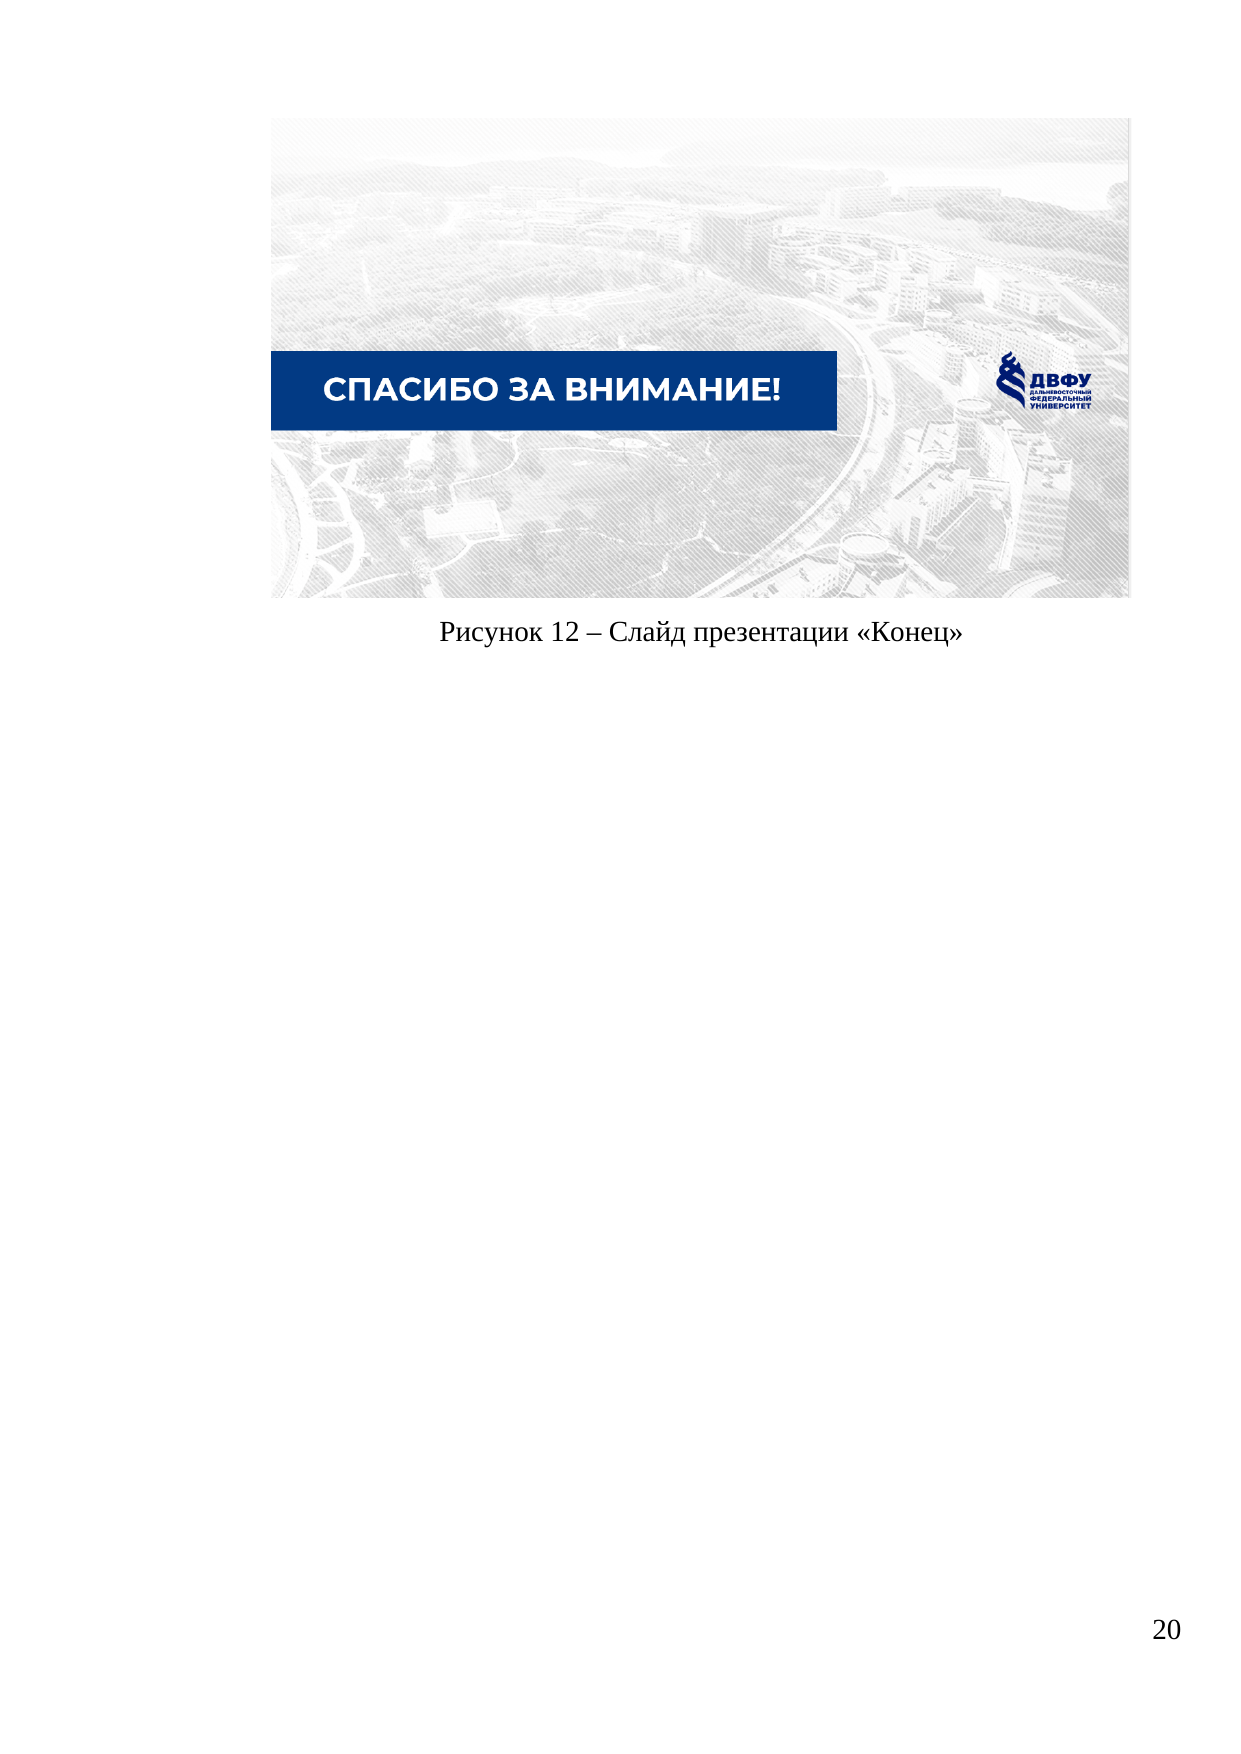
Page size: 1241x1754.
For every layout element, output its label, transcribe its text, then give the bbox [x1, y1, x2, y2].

picture [271, 118, 1132, 598]
text Рисунок 12 – Слайд презентации «Конец» [148, 614, 1181, 648]
